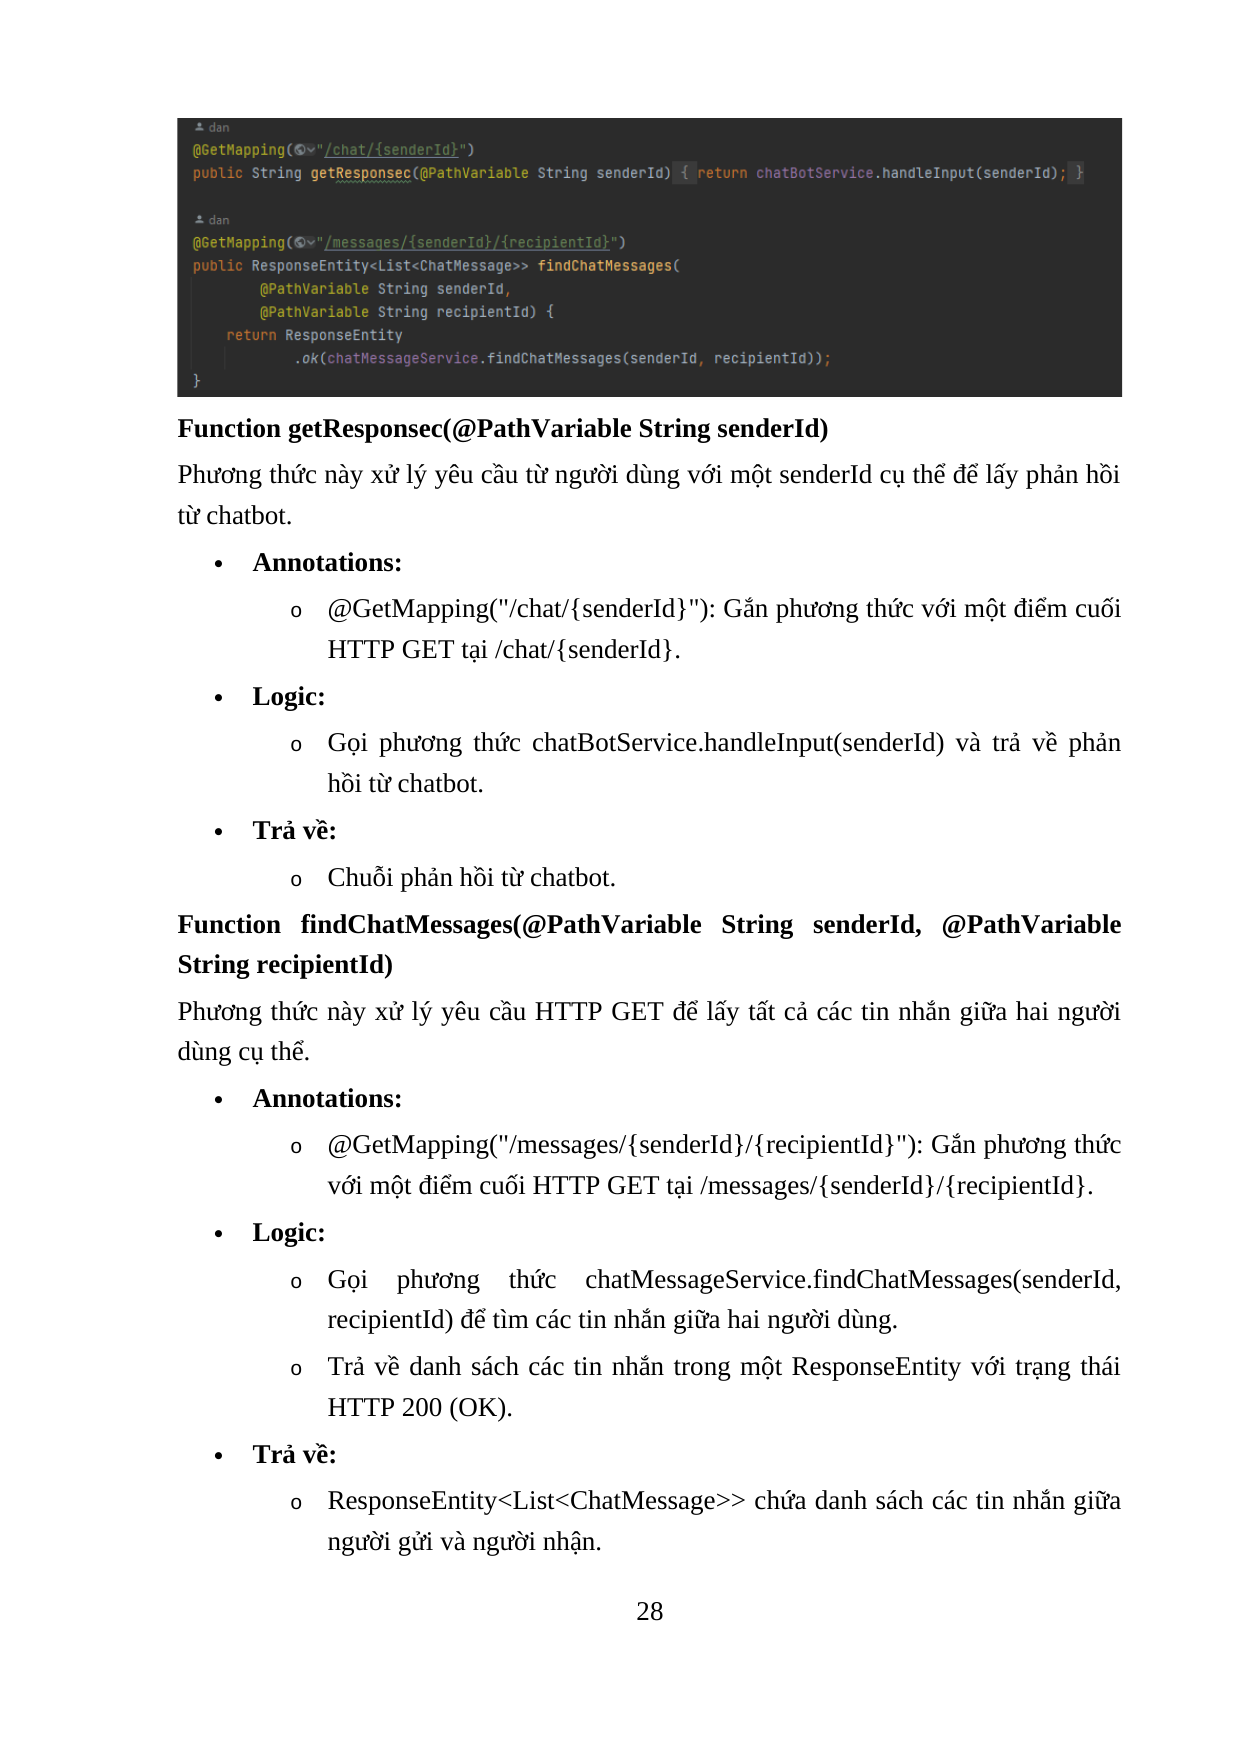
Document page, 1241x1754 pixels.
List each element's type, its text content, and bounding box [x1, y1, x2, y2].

list ResponseEntity<List<ChatMessage>> chứa danh sách các tin nhắn giữa người gửi và người nhận. [290, 1484, 1122, 1556]
text Phương thức này xử lý yêu cầu từ người dùng với một senderId cụ thể để lấy phản hồi từ chatbot. [177, 458, 1122, 530]
list Trả về danh sách các tin nhắn trong một ResponseEntity với trạng thái HTTP 200 (OK). [290, 1350, 1122, 1422]
list Chuỗi phản hồi từ chatbot. [290, 861, 1122, 892]
list Trả về: [215, 1438, 1122, 1469]
list Trả về: [215, 814, 1122, 845]
picture [177, 118, 1123, 397]
list @GetMapping("/chat/{senderId}"): Gắn phương thức với một điểm cuối HTTP GET tại /chat/{senderId}. [290, 592, 1122, 664]
text Function getResponsec(@PathVariable String senderId) [177, 412, 1122, 443]
list Annotations: [215, 546, 1122, 577]
list Logic: [215, 680, 1122, 711]
list Logic: [215, 1216, 1122, 1247]
list Gọi phương thức chatMessageService.findChatMessages(senderId, recipientId) để tìm các tin nhắn giữa hai người dùng. [290, 1263, 1122, 1335]
list Annotations: [215, 1082, 1122, 1113]
list @GetMapping("/messages/{senderId}/{recipientId}"): Gắn phương thức với một điểm cuối HTTP GET tại /messages/{senderId}/{recipientId}. [290, 1129, 1122, 1201]
text Function findChatMessages(@PathVariable String senderId, @PathVariable String recipientId) [177, 908, 1122, 979]
list Gọi phương thức chatBotService.handleInput(senderId) và trả về phản hồi từ chatbot. [290, 726, 1122, 798]
text Phương thức này xử lý yêu cầu HTTP GET để lấy tất cả các tin nhắn giữa hai người dùng cụ thể. [177, 995, 1122, 1066]
